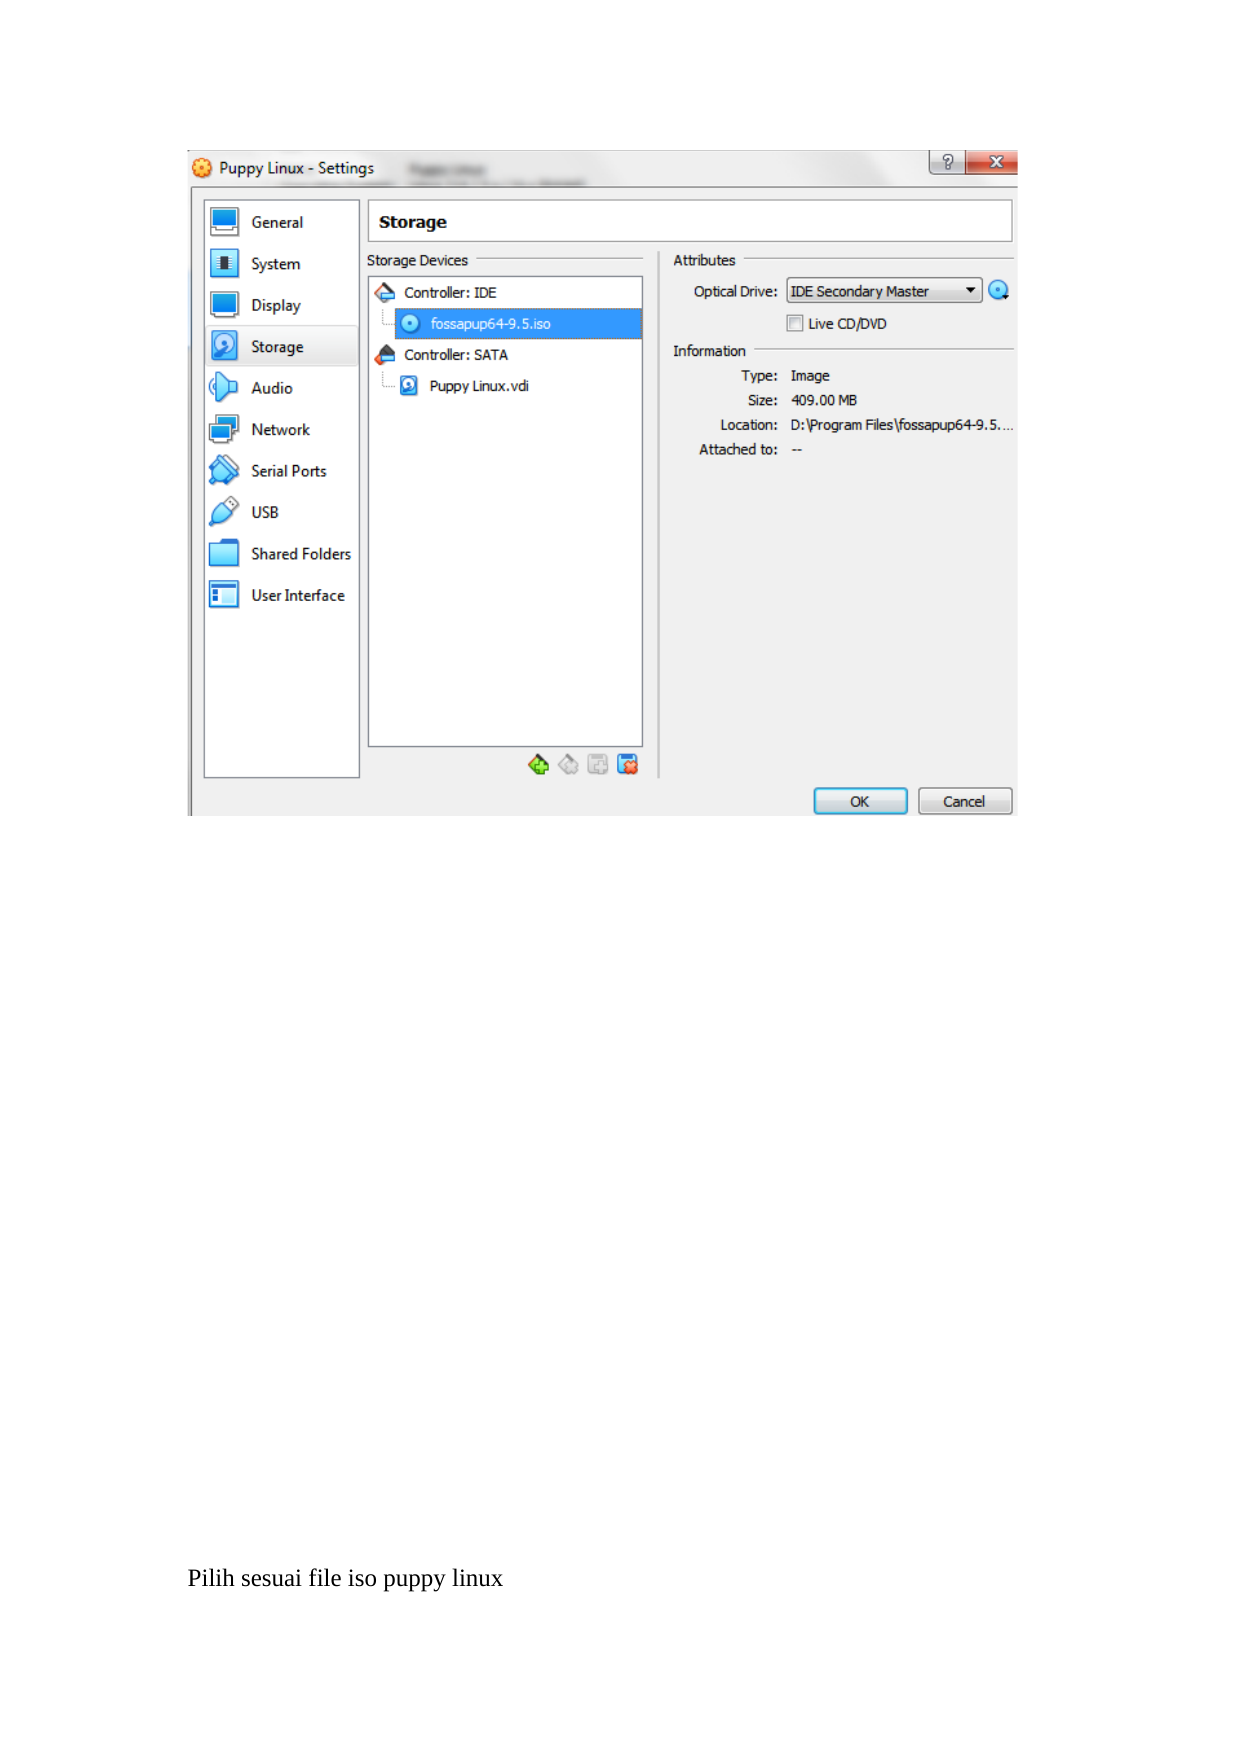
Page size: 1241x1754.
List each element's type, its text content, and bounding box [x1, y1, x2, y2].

list Pilih sesuai file iso puppy linux [187, 1563, 1053, 1591]
picture [187, 150, 1018, 816]
